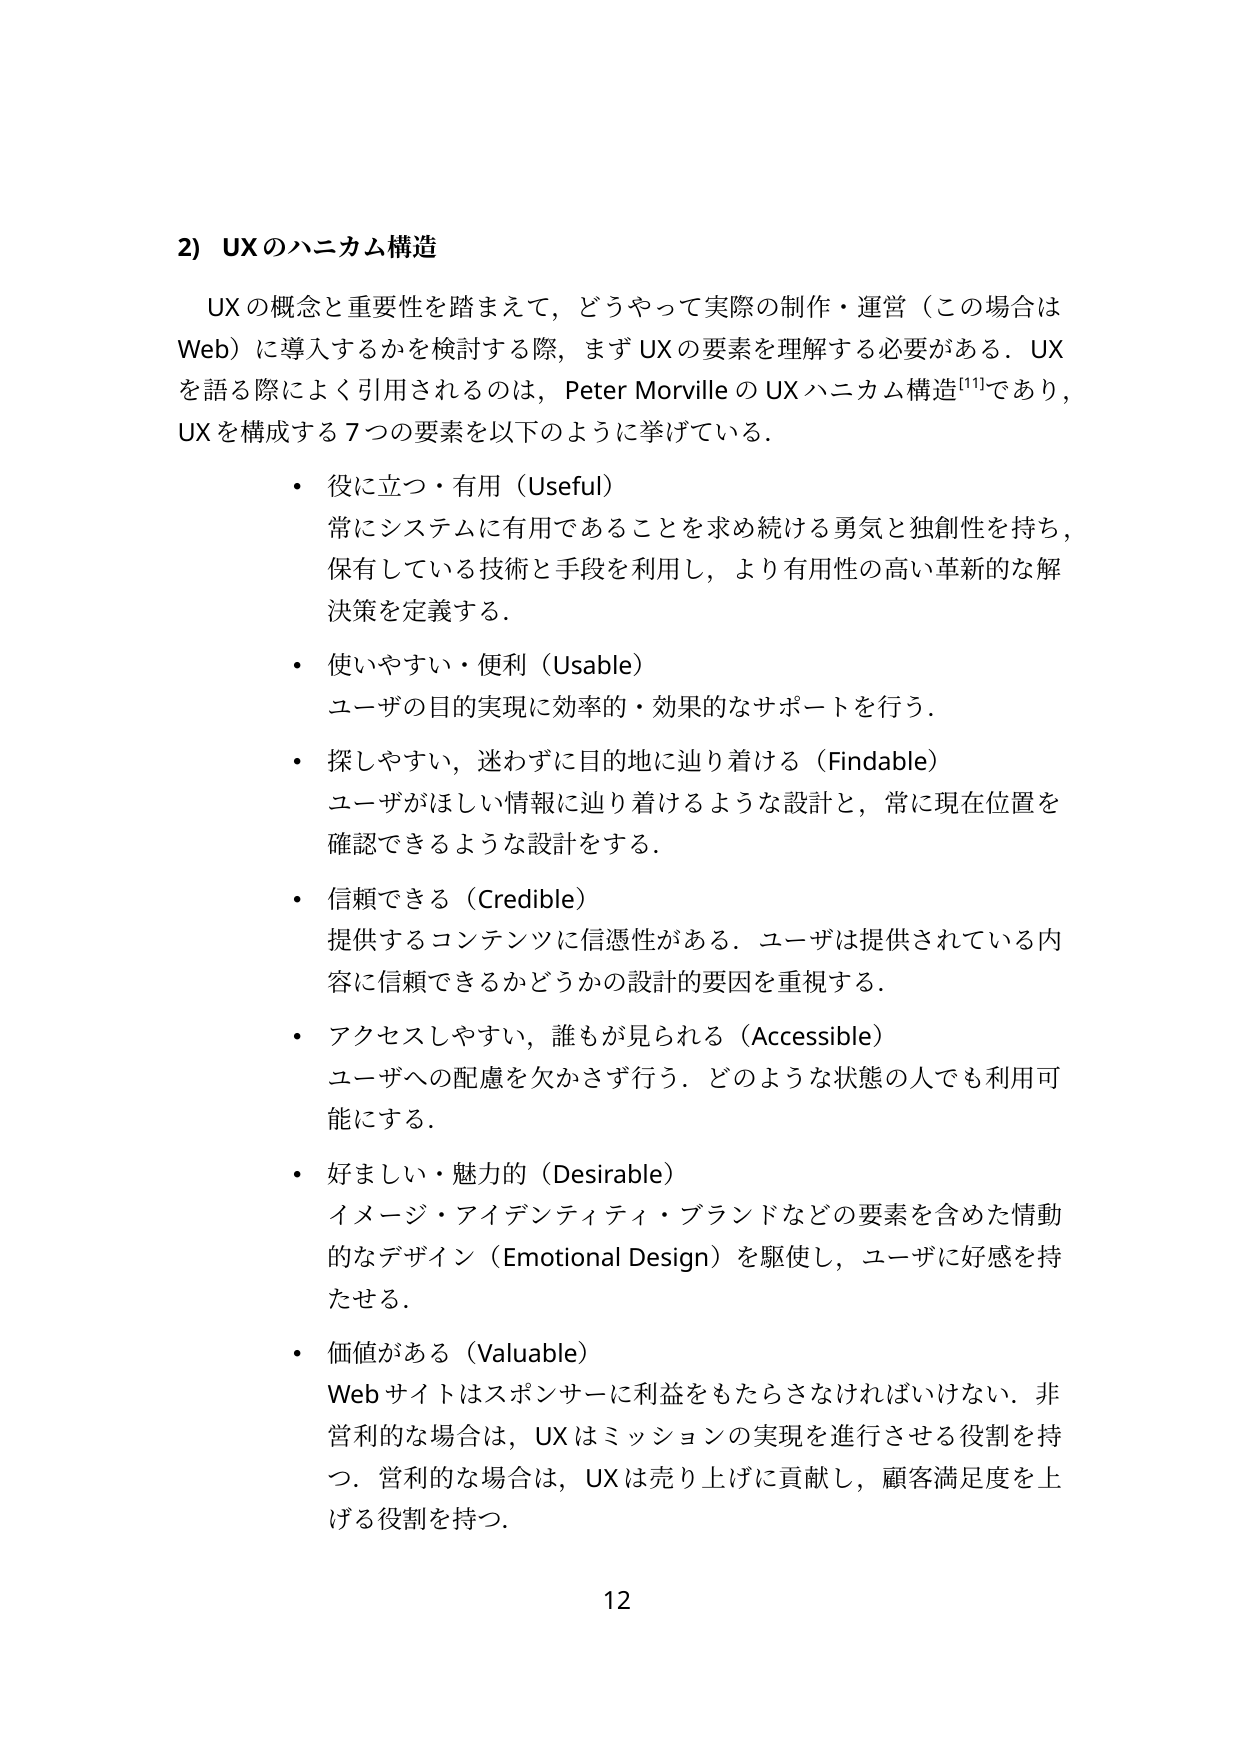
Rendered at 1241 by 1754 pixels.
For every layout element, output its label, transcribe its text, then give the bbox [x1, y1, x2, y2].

text UXの概念と重要性を踏まえて，どうやって実際の制作・運営（この場合はWeb）に導入するかを検討する際，まずUXの要素を理解する必要がある．UXを語る際によく引用されるのは，Peter MorvilleのUXハニカム構造[11]であり，UXを構成する7つの要素を以下のように挙げている． [177, 285, 1063, 451]
text 役に立つ・有用（Useful） 常にシステムに有用であることを求め続ける勇気と独創性を持ち，保有している技術と手段を利用し，より有用性の高い革新的な解決策を定義する． [293, 464, 1063, 631]
text 好ましい・魅力的（Desirable） イメージ・アイデンティティ・ブランドなどの要素を含めた情動的なデザイン（Emotional Design）を駆使し，ユーザに好感を持たせる． [293, 1151, 1063, 1318]
text 使いやすい・便利（Usable） ユーザの目的実現に効率的・効果的なサポートを行う． [293, 643, 1063, 726]
text 探しやすい，迷わずに目的地に辿り着ける（Findable） ユーザがほしい情報に辿り着けるような設計と，常に現在位置を確認できるような設計をする． [293, 739, 1063, 864]
text アクセスしやすい，誰もが見られる（Accessible） ユーザへの配慮を欠かさず行う．どのような状態の人でも利用可能にする． [293, 1014, 1063, 1139]
text 信頼できる（Credible） 提供するコンテンツに信憑性がある．ユーザは提供されている内容に信頼できるかどうかの設計的要因を重視する． [293, 876, 1063, 1001]
text 価値がある（Valuable） Webサイトはスポンサーに利益をもたらさなければいけない．非営利的な場合は，UXはミッションの実現を進行させる役割を持つ．営利的な場合は，UXは売り上げに貢献し，顧客満足度を上げる役割を持つ． [293, 1331, 1063, 1539]
list UXのハニカム構造 [177, 225, 1063, 267]
